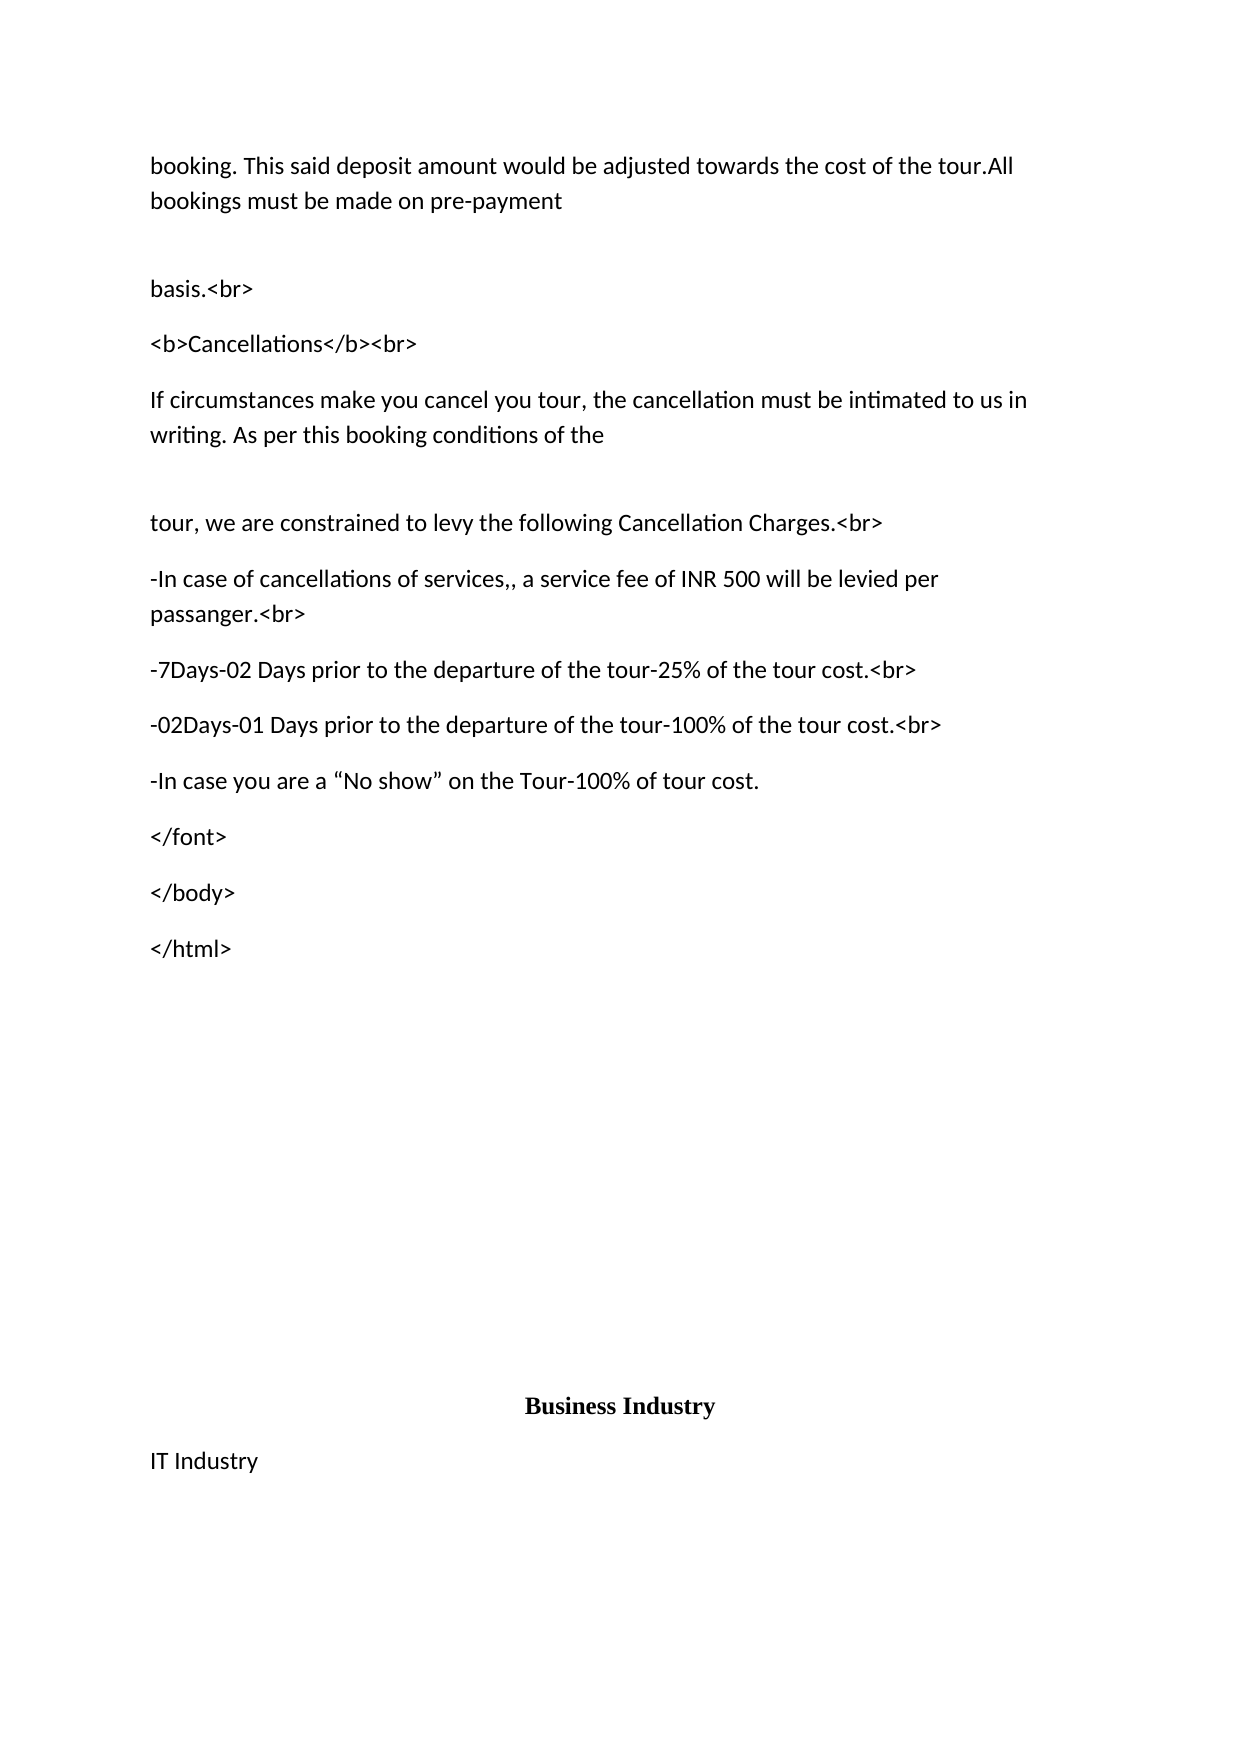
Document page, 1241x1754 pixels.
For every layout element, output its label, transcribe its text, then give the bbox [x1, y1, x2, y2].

text booking. This said deposit amount would be adjusted towards the cost of the tour.All bookings must be made on pre-payment [150, 150, 1090, 248]
text -In case you are a “No show” on the Tour-100% of tour cost. [150, 765, 1090, 796]
text <b>Cancellations</b><br> [150, 328, 1090, 359]
text If circumstances make you cancel you tour, the cancellation must be intimated to us in writing. As per this booking conditions of the [150, 384, 1090, 482]
text tour, we are constrained to levy the following Cancellation Charges.<br> [150, 507, 1090, 538]
text IT Industry [150, 1445, 1090, 1476]
text -7Days-02 Days prior to the departure of the tour-25% of the tour cost.<br> [150, 654, 1090, 684]
text basis.<br> [150, 273, 1090, 303]
text </font> [150, 821, 1090, 852]
text </body> [150, 877, 1090, 908]
text </html> [150, 933, 1090, 963]
text Business Industry [150, 1391, 1090, 1420]
text -In case of cancellations of services,, a service fee of INR 500 will be levied per passanger.<br> [150, 563, 1090, 628]
text -02Days-01 Days prior to the departure of the tour-100% of the tour cost.<br> [150, 709, 1090, 740]
